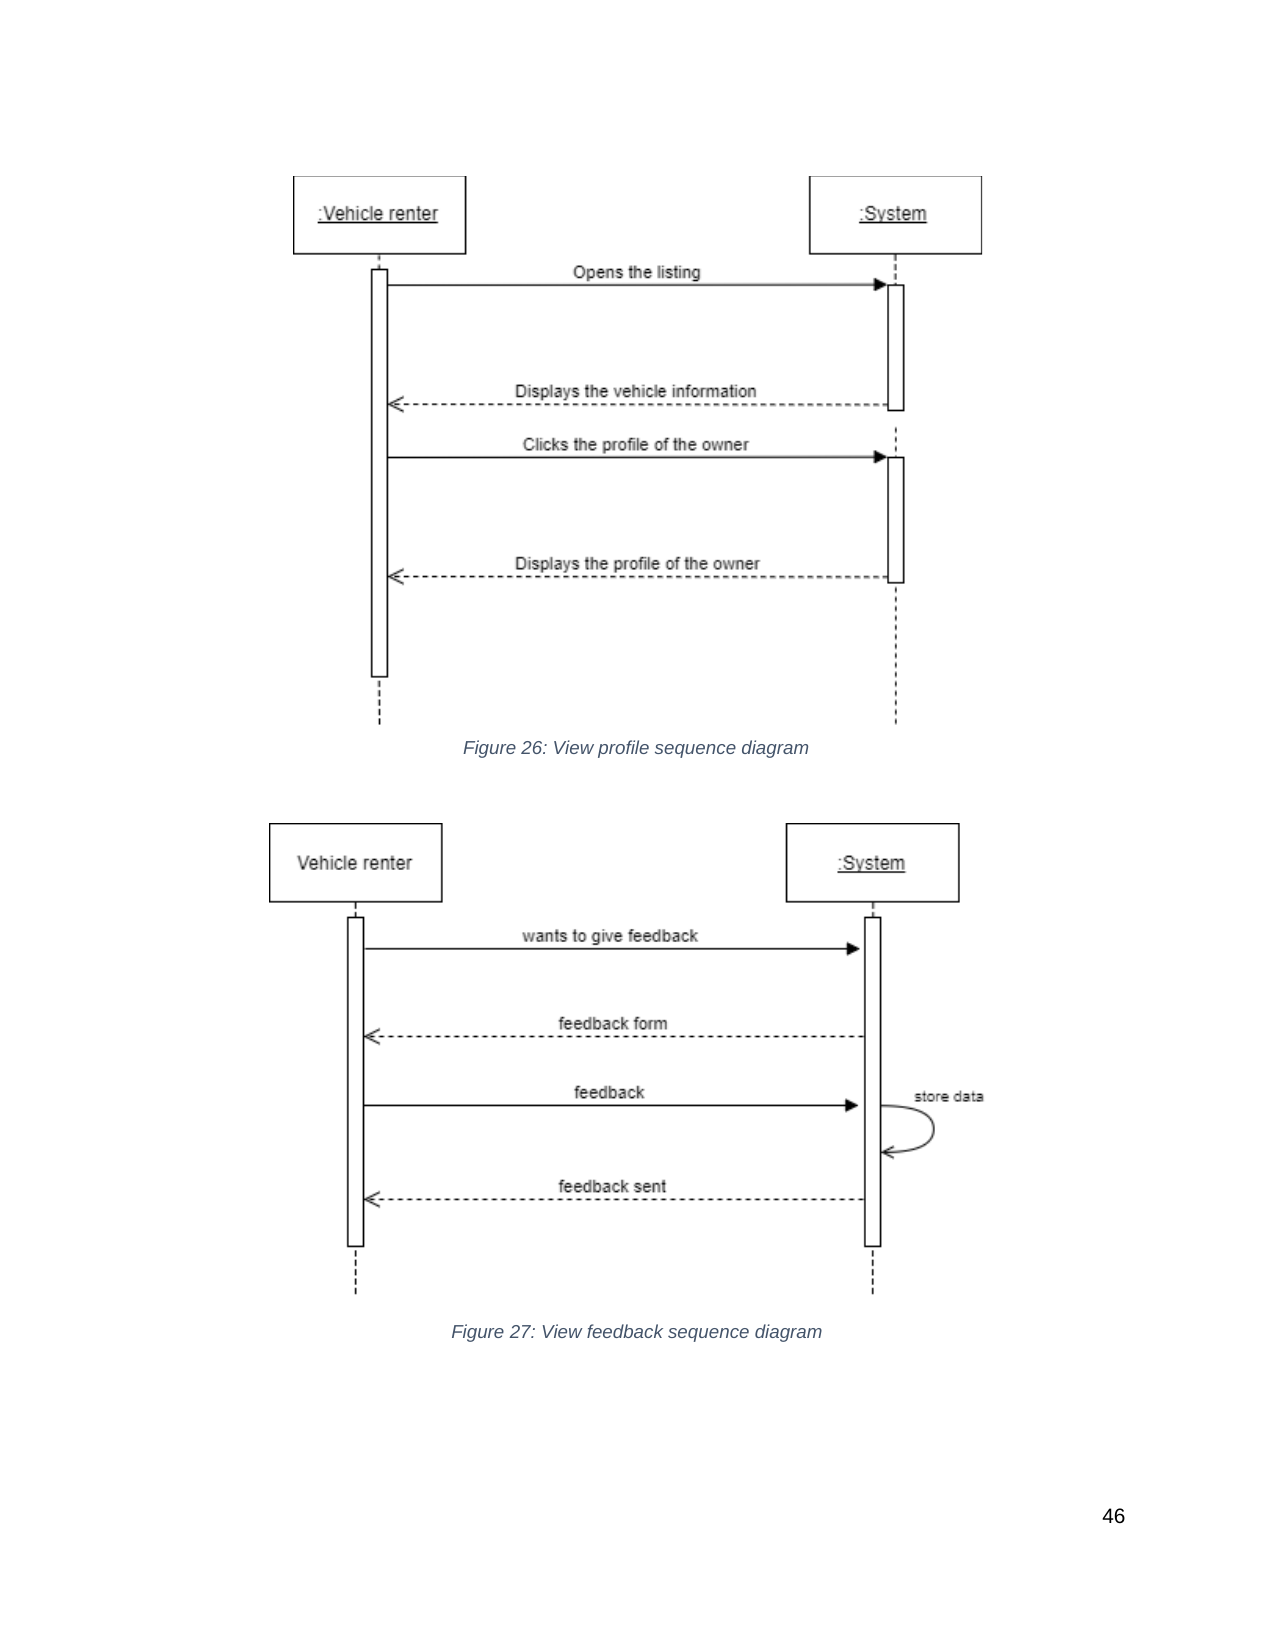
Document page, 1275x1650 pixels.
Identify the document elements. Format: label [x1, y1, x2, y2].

picture [269, 823, 1007, 1296]
picture [293, 176, 983, 728]
